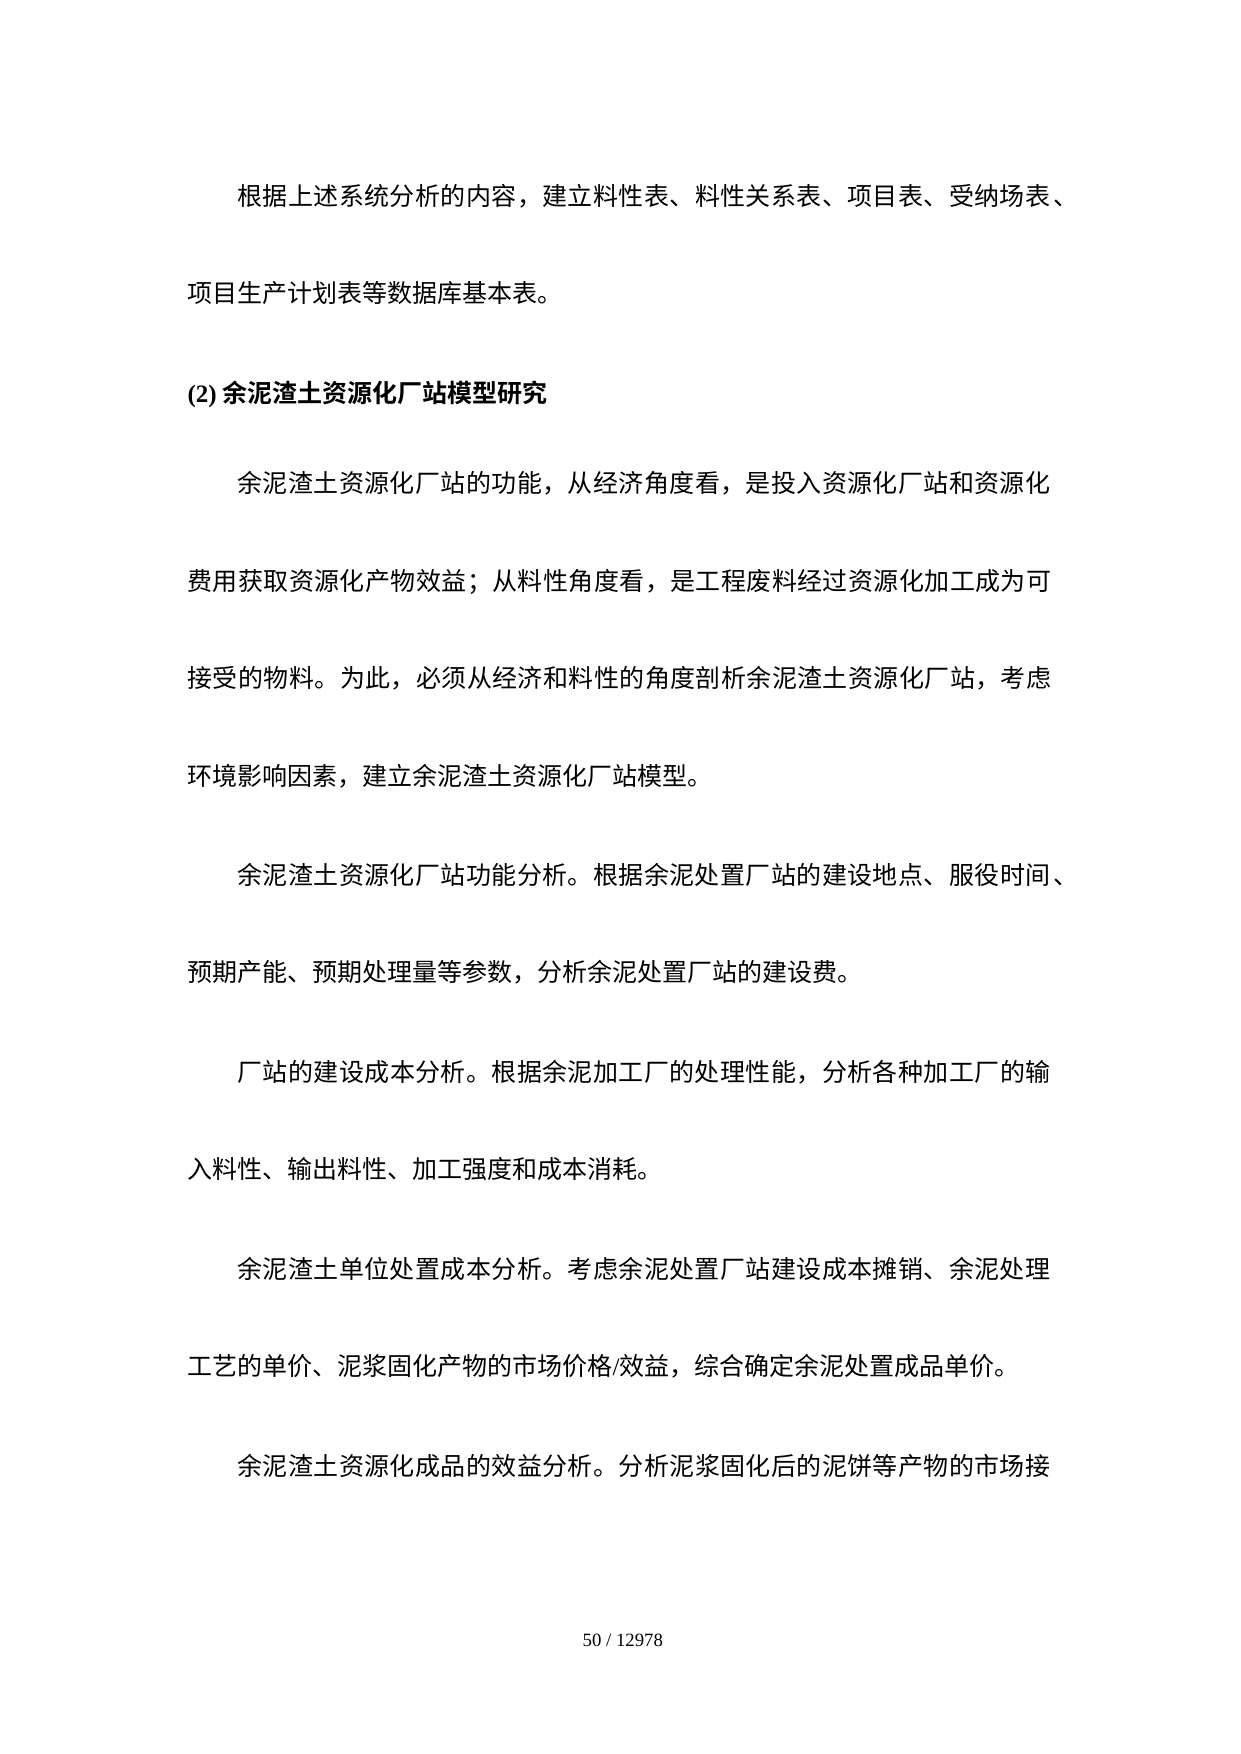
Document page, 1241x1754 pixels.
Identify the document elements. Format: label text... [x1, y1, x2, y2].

text 余泥渣土资源化厂站的功能，从经济角度看，是投入资源化厂站和资源化费用获取资源化产物效益；从料性角度看，是工程废料经过资源化加工成为可接受的物料。为此，必须从经济和料性的角度剖析余泥渣土资源化厂站，考虑环境影响因素，建立余泥渣土资源化厂站模型。 [187, 449, 1053, 807]
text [187, 1432, 1053, 1497]
text 根据上述系统分析的内容，建立料性表、料性关系表、项目表、受纳场表、项目生产计划表等数据库基本表。 [187, 162, 1053, 324]
text 余泥渣土单位处置成本分析。考虑余泥处置厂站建设成本摊销、余泥处理工艺的单价、泥浆固化产物的市场价格/效益，综合确定余泥处置成品单价。 [187, 1235, 1053, 1397]
text (2) 余泥渣土资源化厂站模型研究 [187, 359, 1053, 424]
text 厂站的建设成本分析。根据余泥加工厂的处理性能，分析各种加工厂的输入料性、输出料性、加工强度和成本消耗。 [187, 1038, 1053, 1200]
text 余泥渣土资源化厂站功能分析。根据余泥处置厂站的建设地点、服役时间、预期产能、预期处理量等参数，分析余泥处置厂站的建设费。 [187, 841, 1053, 1003]
